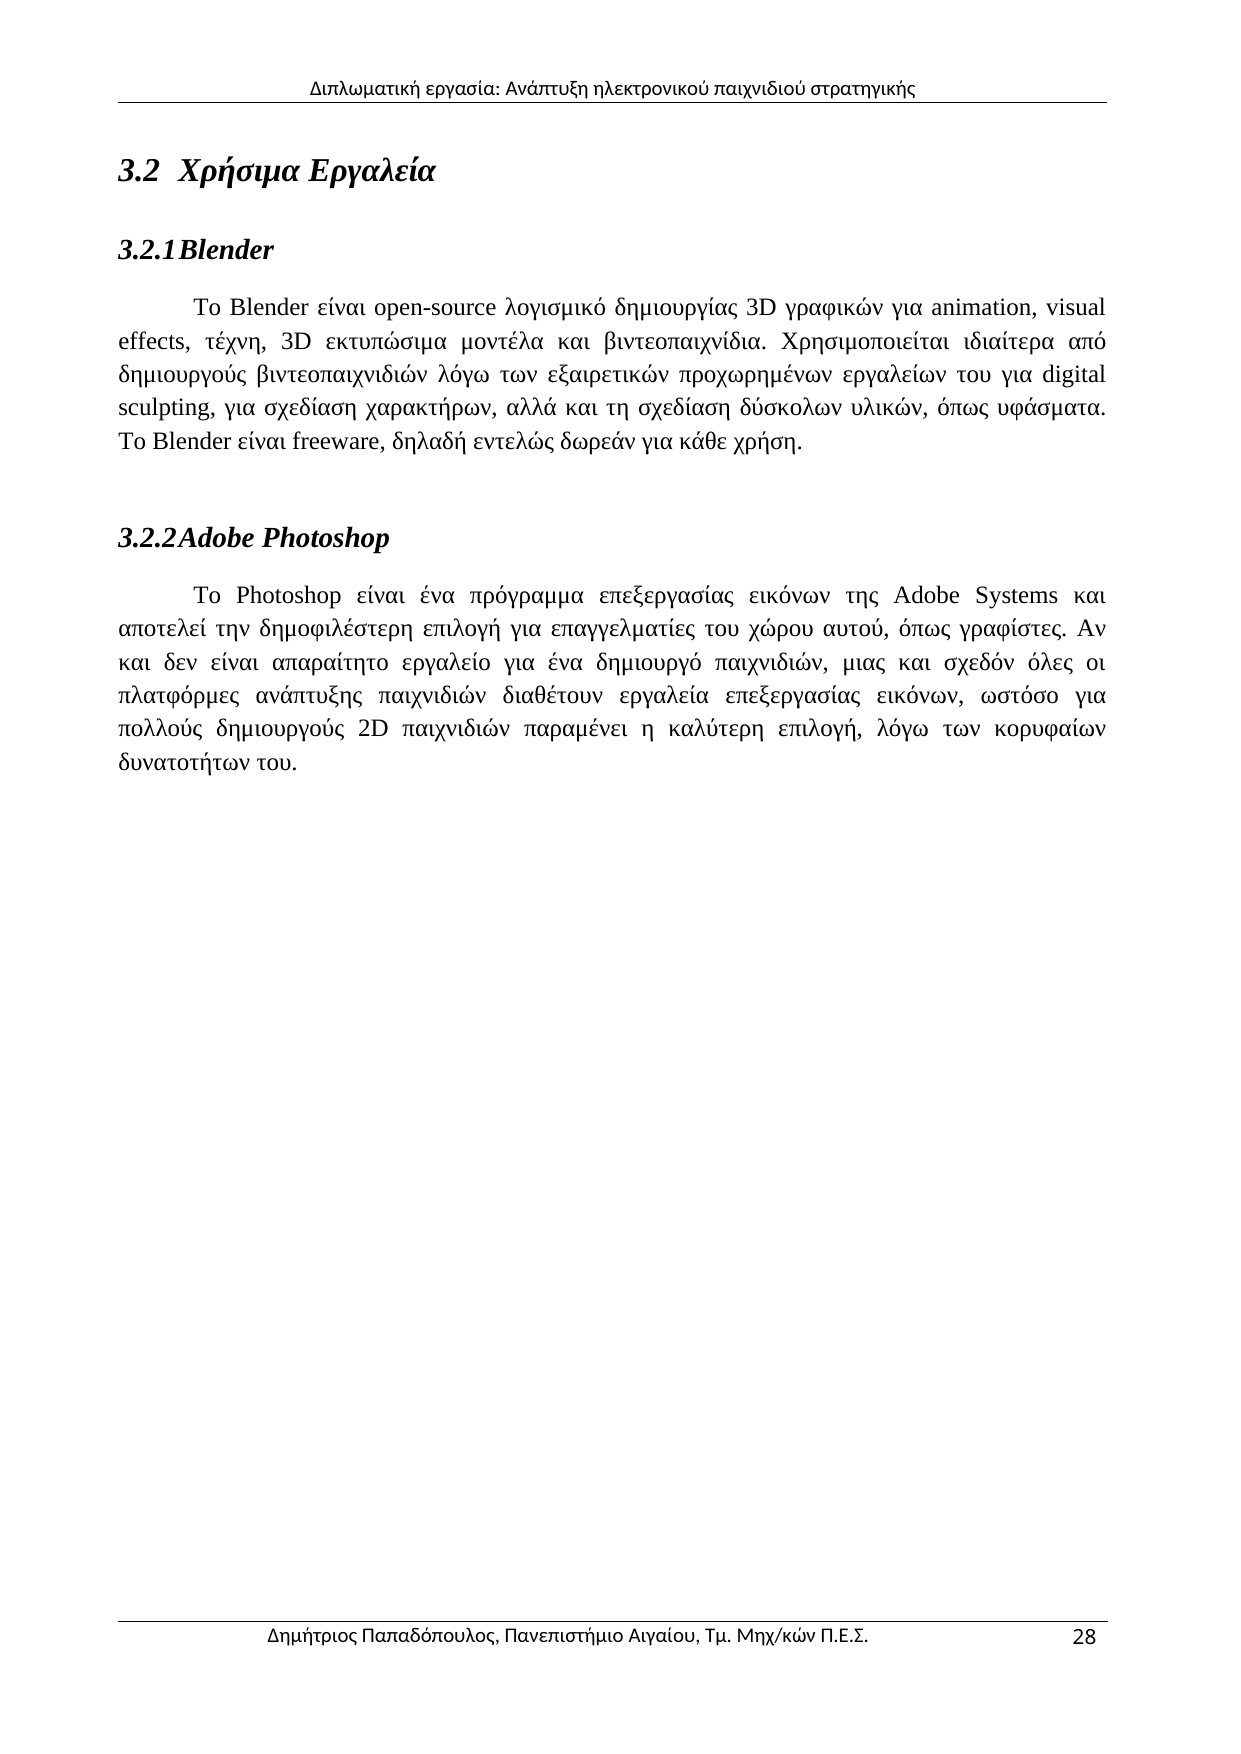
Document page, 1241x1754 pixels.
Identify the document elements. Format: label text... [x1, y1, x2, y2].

subtitle Blender [118, 232, 1113, 266]
subtitle Χρήσιμα Εργαλεία [118, 150, 1113, 188]
text Το Blender είναι open-source λογισμικό δημιουργίας 3D γραφικών για animation, visual effects, τέχνη, 3D εκτυπώσιμα μοντέλα και βιντεοπαιχνίδια. Χρησιμοποιείται ιδιαίτερα από δημιουργούς βιντεοπαιχνιδιών λόγω των εξαιρετικών προχωρημένων εργαλείων του για digital sculpting, για σχεδίαση χαρακτήρων, αλλά και τη σχεδίαση δύσκολων υλικών, όπως υφάσματα. Το Blender είναι freeware, δηλαδή εντελώς δωρεάν για κάθε χρήση. [118, 289, 1107, 456]
text Το Photoshop είναι ένα πρόγραμμα επεξεργασίας εικόνων της Adobe Systems και αποτελεί την δημοφιλέστερη επιλογή για επαγγελματίες του χώρου αυτού, όπως γραφίστες. Αν και δεν είναι απαραίτητο εργαλείο για ένα δημιουργό παιχνιδιών, μιας και σχεδόν όλες οι πλατφόρμες ανάπτυξης παιχνιδιών διαθέτουν εργαλεία επεξεργασίας εικόνων, ωστόσο για πολλούς δημιουργούς 2D παιχνιδιών παραμένει η καλύτερη επιλογή, λόγω των κορυφαίων δυνατοτήτων του. [118, 577, 1107, 777]
subtitle Adobe Photoshop [118, 520, 1113, 554]
